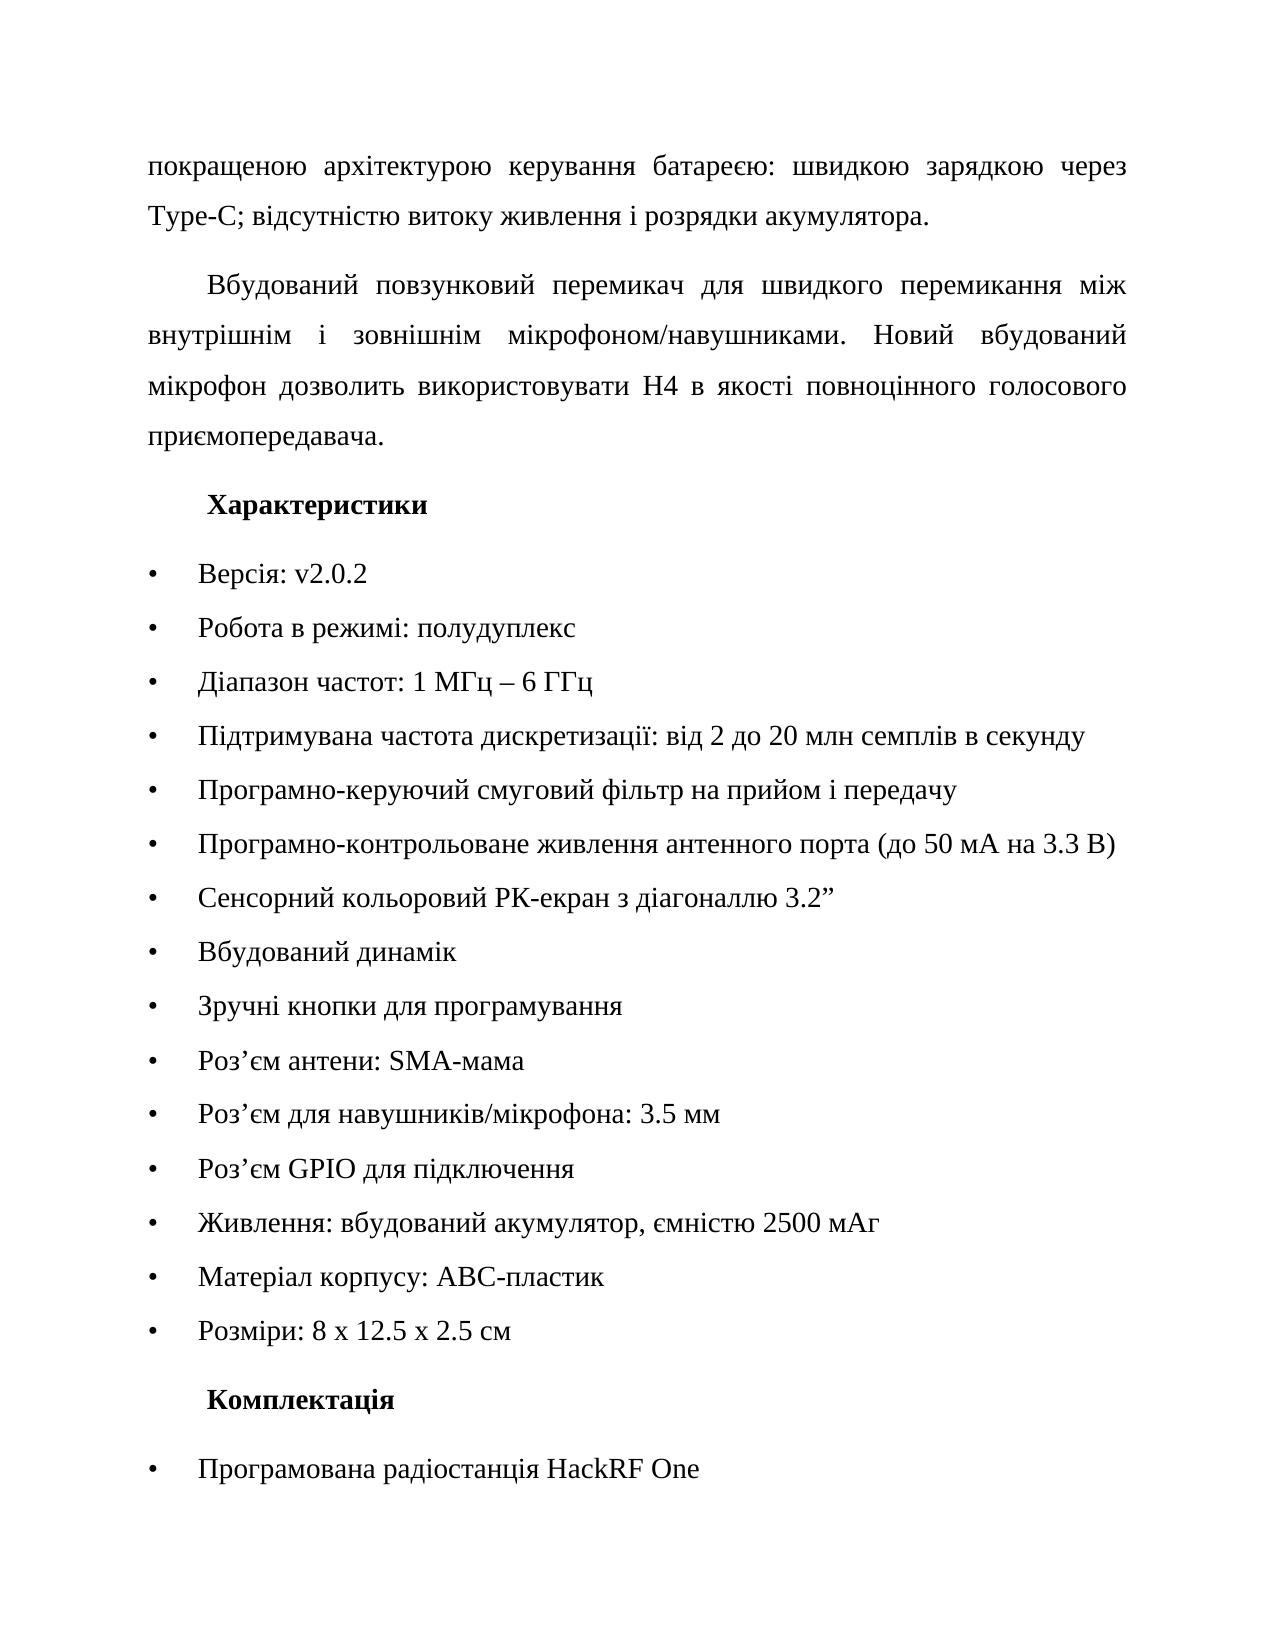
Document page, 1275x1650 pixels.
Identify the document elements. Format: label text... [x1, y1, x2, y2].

list Роз’єм для навушників/мікрофона: 3.5 мм [148, 1097, 1127, 1130]
list Програмована радіостанція HackRF One [148, 1451, 1127, 1484]
list Зручні кнопки для програмування [148, 988, 1127, 1022]
list Сенсорний кольоровий РК-екран з діагоналлю 3.2” [148, 880, 1127, 914]
list Діапазон частот: 1 МГц – 6 ГГц [148, 664, 1127, 698]
text Вбудований повзунковий перемикач для швидкого перемикання між внутрішнім і зовнішнім мікрофоном/навушниками. Новий вбудований мікрофон дозволить використовувати H4 в якості повноцінного голосового приємопередавача. [148, 267, 1127, 451]
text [148, 148, 1127, 231]
list Роз’єм антени: SMA-мама [148, 1043, 1127, 1076]
text Характеристики [148, 487, 1127, 521]
list Робота в режимі: полудуплекс [148, 610, 1127, 644]
list Розміри: 8 x 12.5 x 2.5 см [148, 1313, 1127, 1346]
list Матеріал корпусу: АВС-пластик [148, 1259, 1127, 1292]
list Версія: v2.0.2 [148, 556, 1127, 589]
list Підтримувана частота дискретизації: від 2 до 20 млн семплів в секунду [148, 718, 1127, 752]
list Вбудований динамік [148, 934, 1127, 968]
text Комплектація [148, 1382, 1127, 1416]
list Програмно-керуючий смуговий фільтр на прийом і передачу [148, 772, 1127, 806]
list Живлення: вбудований акумулятор, ємністю 2500 мАг [148, 1205, 1127, 1238]
list Програмно-контрольоване живлення антенного порта (до 50 мА на 3.3 В) [148, 826, 1127, 860]
list Роз’єм GPIO для підключення [148, 1151, 1127, 1184]
